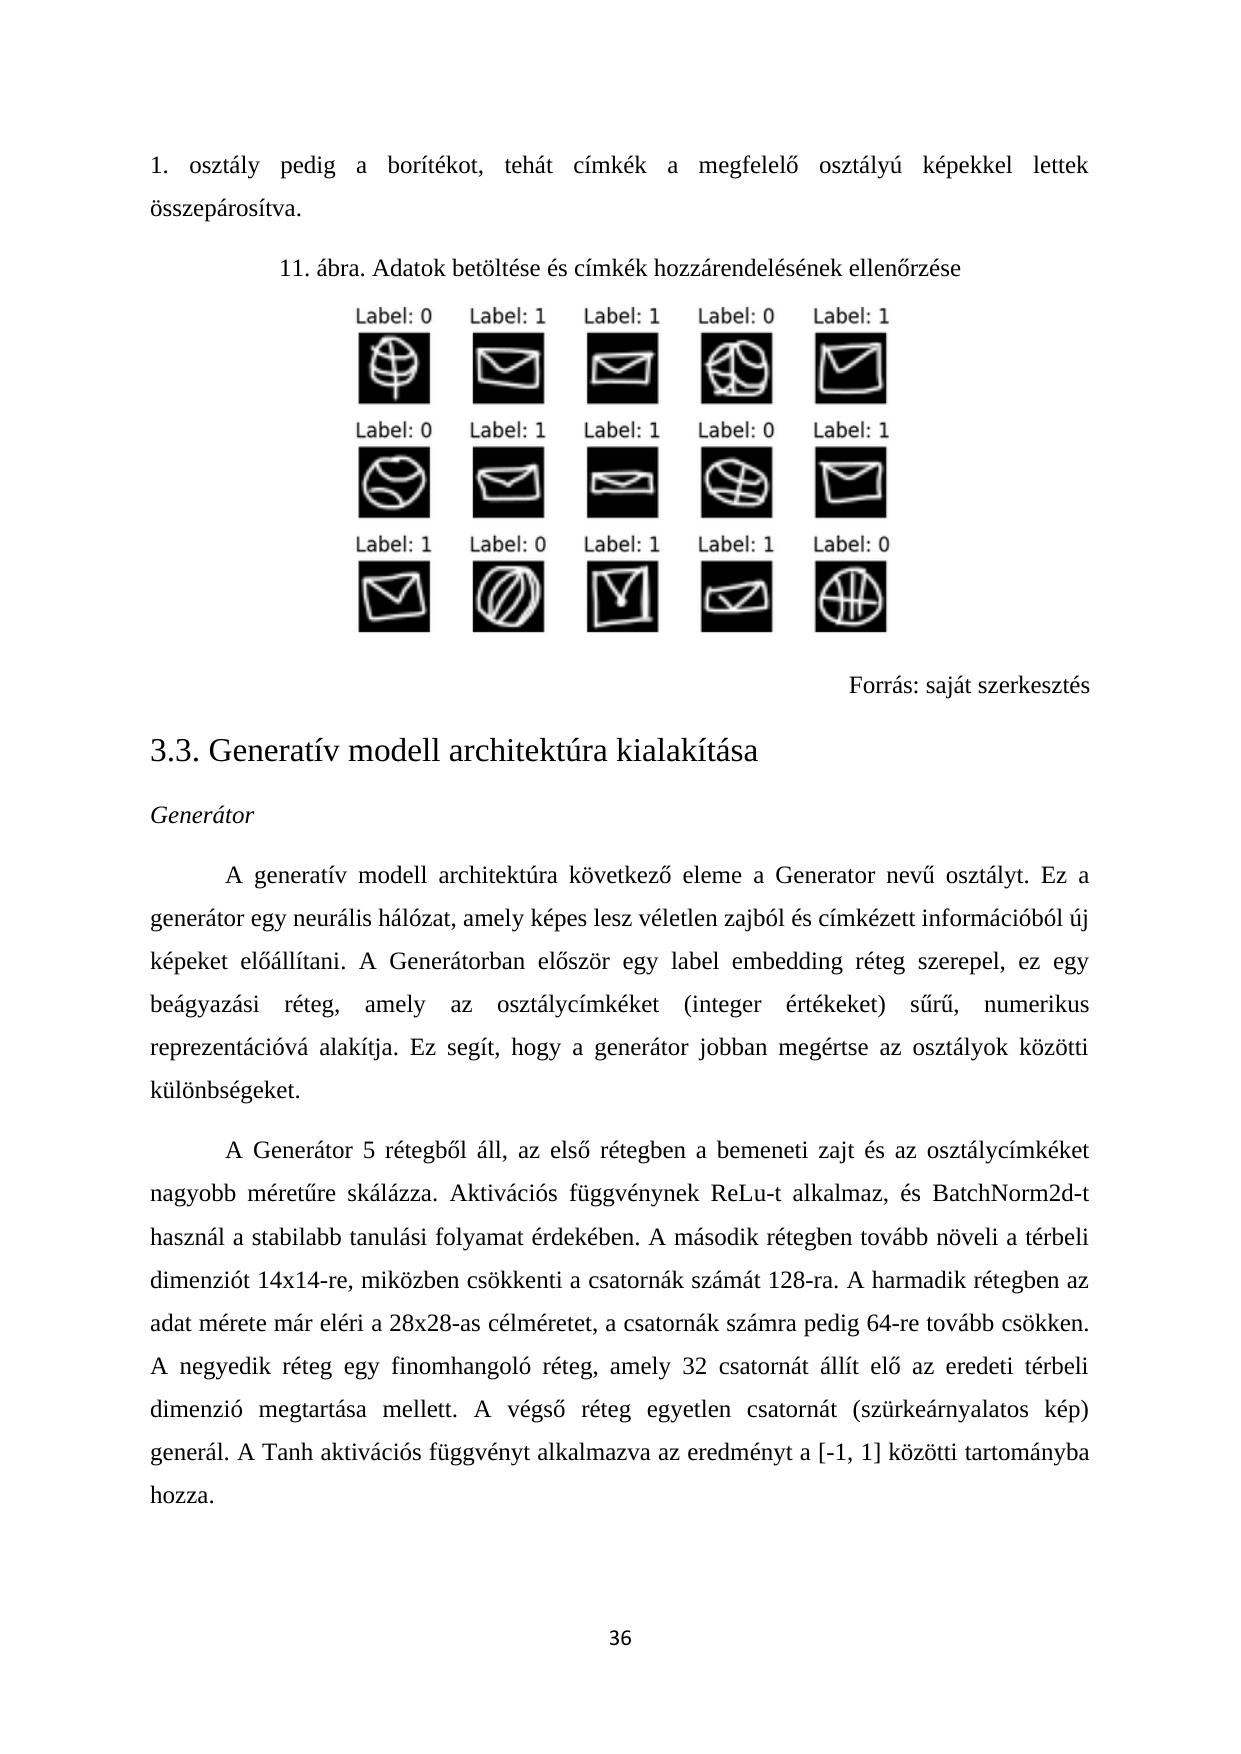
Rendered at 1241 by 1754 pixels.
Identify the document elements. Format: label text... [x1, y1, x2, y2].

text Generátor [150, 800, 1090, 829]
text 11. ábra. Adatok betöltése és címkék hozzárendelésének ellenőrzése [150, 253, 1090, 282]
subtitle 3.3. Generatív modell architektúra kialakítása [150, 730, 1090, 768]
text A generatív modell architektúra következő eleme a Generator nevű osztályt. Ez a generátor egy neurális hálózat, amely képes lesz véletlen zajból és címkézett információból új képeket előállítani. A Generátorban először egy label embedding réteg szerepel, ez egy beágyazási réteg, amely az osztálycímkéket (integer értékeket) sűrű, numerikus reprezentációvá alakítja. Ez segít, hogy a generátor jobban megértse az osztályok közötti különbségeket. [150, 860, 1090, 1104]
text Forrás: saját szerkesztés [150, 670, 1090, 699]
text A Generátor 5 rétegből áll, az első rétegben a bemeneti zajt és az osztálycímkéket nagyobb méretűre skálázza. Aktivációs függvénynek ReLu-t alkalmaz, és BatchNorm2d-t használ a stabilabb tanulási folyamat érdekében. A második rétegben tovább növeli a térbeli dimenziót 14x14-re, miközben csökkenti a csatornák számát 128-ra. A harmadik rétegben az adat mérete már eléri a 28x28-as célméretet, a csatornák számra pedig 64-re tovább csökken. A negyedik réteg egy finomhangoló réteg, amely 32 csatornát állít elő az eredeti térbeli dimenzió megtartása mellett. A végső réteg egyetlen csatornát (szürkeárnyalatos kép) generál. A Tanh aktivációs függvényt alkalmazva az eredményt a [-1, 1] közötti tartományba hozza. [150, 1135, 1090, 1509]
picture [347, 302, 894, 640]
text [150, 150, 1090, 222]
